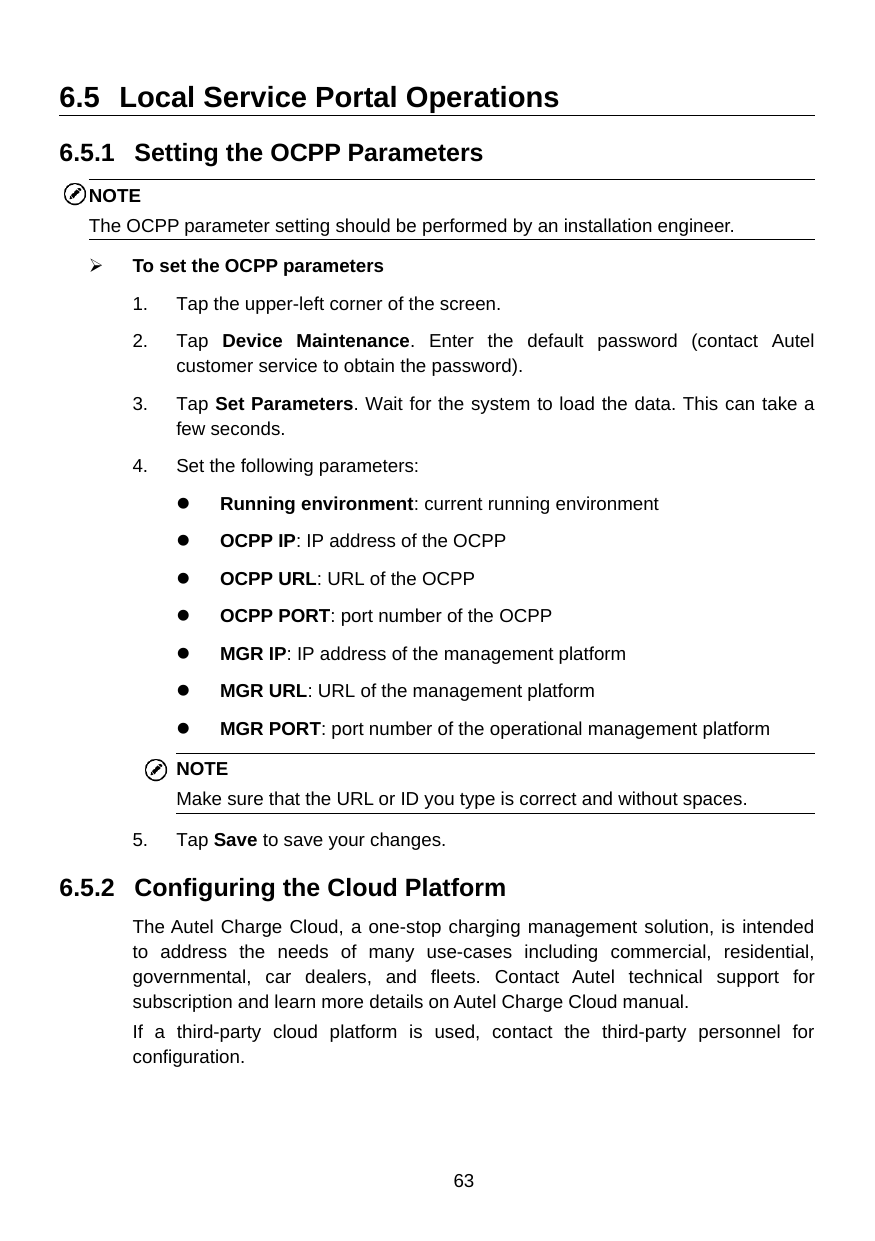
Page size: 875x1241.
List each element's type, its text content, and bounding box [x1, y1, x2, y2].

list Tap Save to save your changes. [132, 826, 815, 851]
picture [143, 757, 168, 782]
text The OCPP parameter setting should be performed by an installation engineer. [89, 209, 815, 239]
subtitle Setting the OCPP Parameters [59, 141, 815, 166]
text Make sure that the URL or ID you type is correct and without spaces. [176, 783, 815, 813]
list Tap Set Parameters. Wait for the system to load the data. This can take a few seconds. [132, 390, 815, 440]
list MGR URL: URL of the management platform [176, 678, 815, 703]
list MGR PORT: port number of the operational management platform [176, 715, 815, 740]
list OCPP PORT: port number of the OCPP [176, 603, 815, 628]
subtitle Local Service Portal Operations [59, 84, 815, 115]
subtitle Configuring the Cloud Platform [59, 876, 815, 901]
picture [62, 181, 87, 206]
list The Autel Charge Cloud, a one-stop charging management solution, is intended to address the needs of many use-cases including commercial, residential, governmental, car dealers, and fleets. Contact Autel technical support for subscription and learn more details on Autel Charge Cloud manual. [132, 914, 815, 1014]
list If a third-party cloud platform is used, contact the third-party personnel for configuration. [132, 1019, 815, 1069]
list MGR IP: IP address of the management platform [176, 640, 815, 665]
text To set the OCPP parameters [89, 253, 815, 278]
list Tap Device Maintenance. Enter the default password (contact Autel customer service to obtain the password). [132, 328, 815, 378]
list Running environment: current running environment [176, 490, 815, 515]
list OCPP URL: URL of the OCPP [176, 565, 815, 590]
list Tap the upper-left corner of the screen. [132, 290, 815, 315]
list OCPP IP: IP address of the OCPP [176, 528, 815, 553]
list Set the following parameters: [132, 453, 815, 478]
text NOTE [176, 754, 815, 781]
text NOTE [89, 180, 815, 207]
